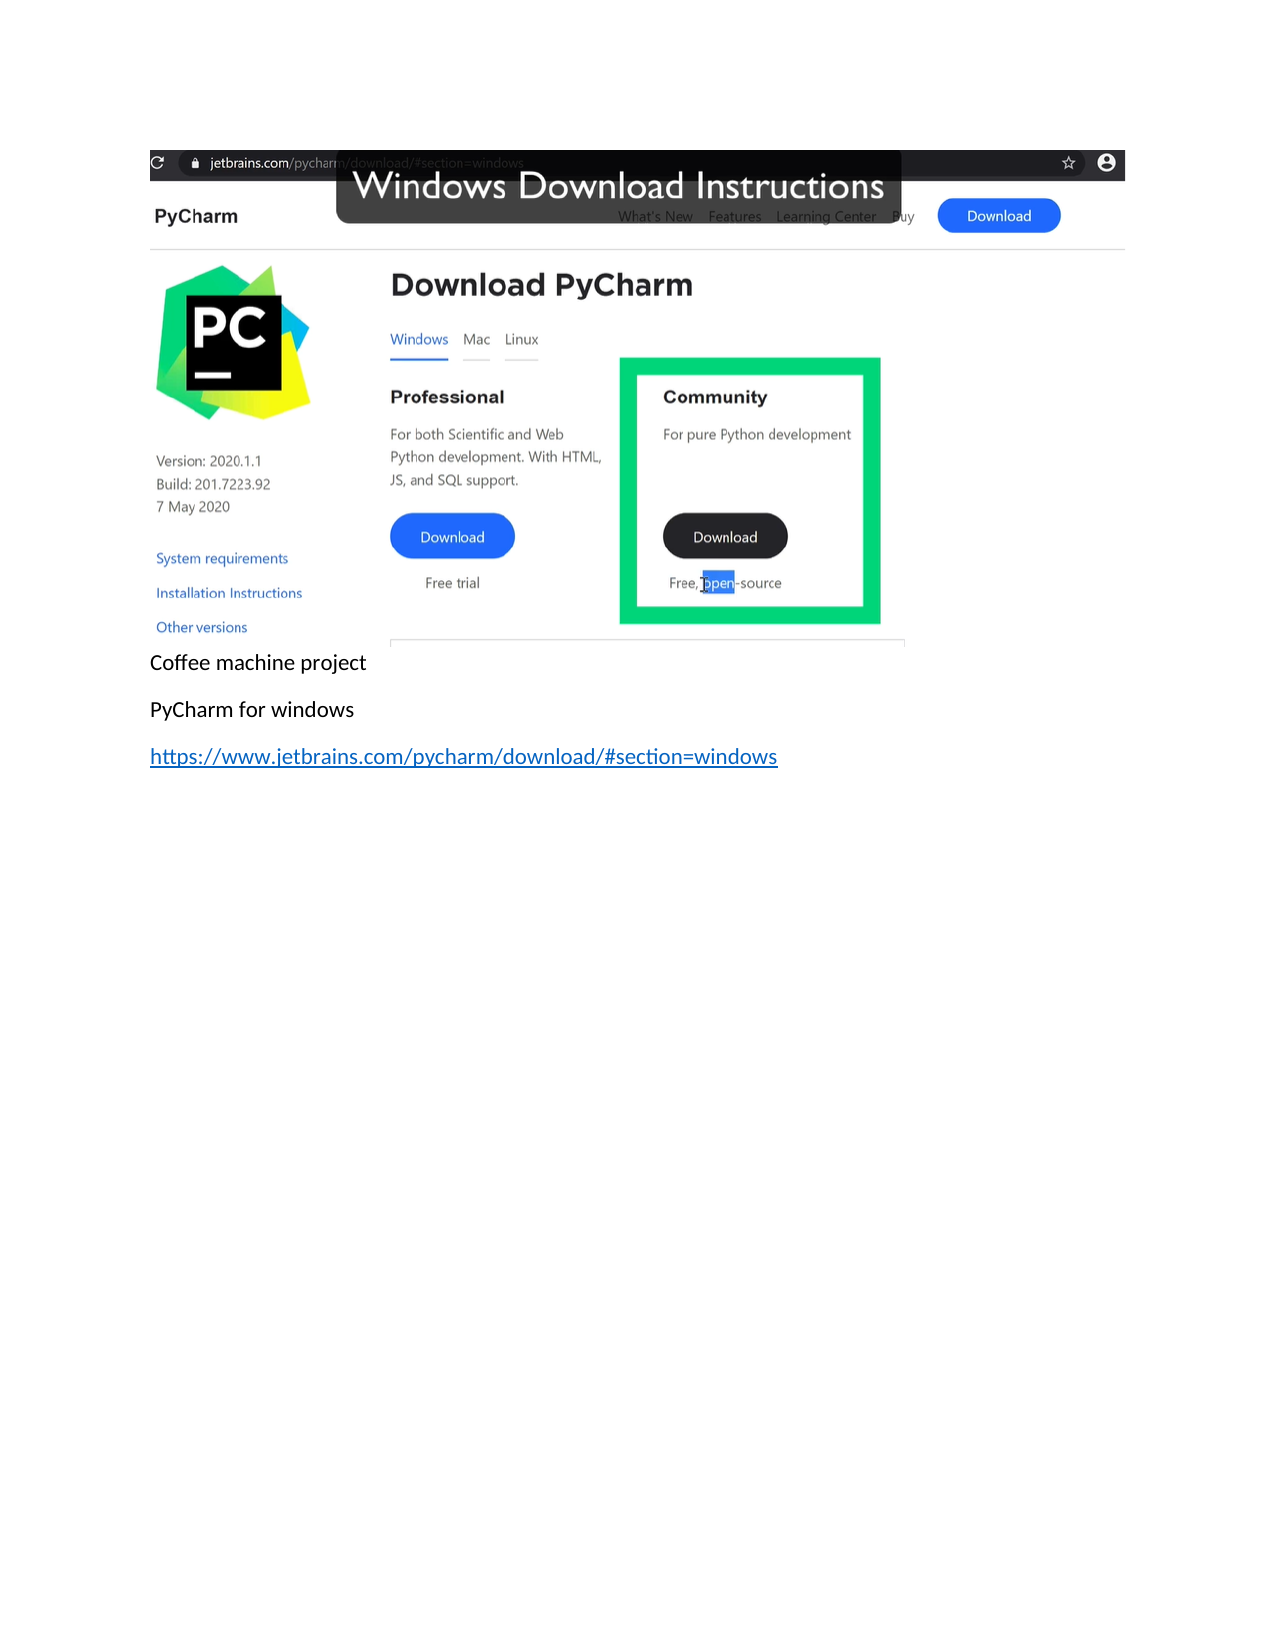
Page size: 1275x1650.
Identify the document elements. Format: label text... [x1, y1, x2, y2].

text https://www.jetbrains.com/pycharm/download/#section=windows [150, 742, 1125, 770]
text PyCharm for windows [150, 695, 1125, 723]
picture [150, 150, 1125, 647]
text Coffee machine project [150, 647, 1125, 676]
